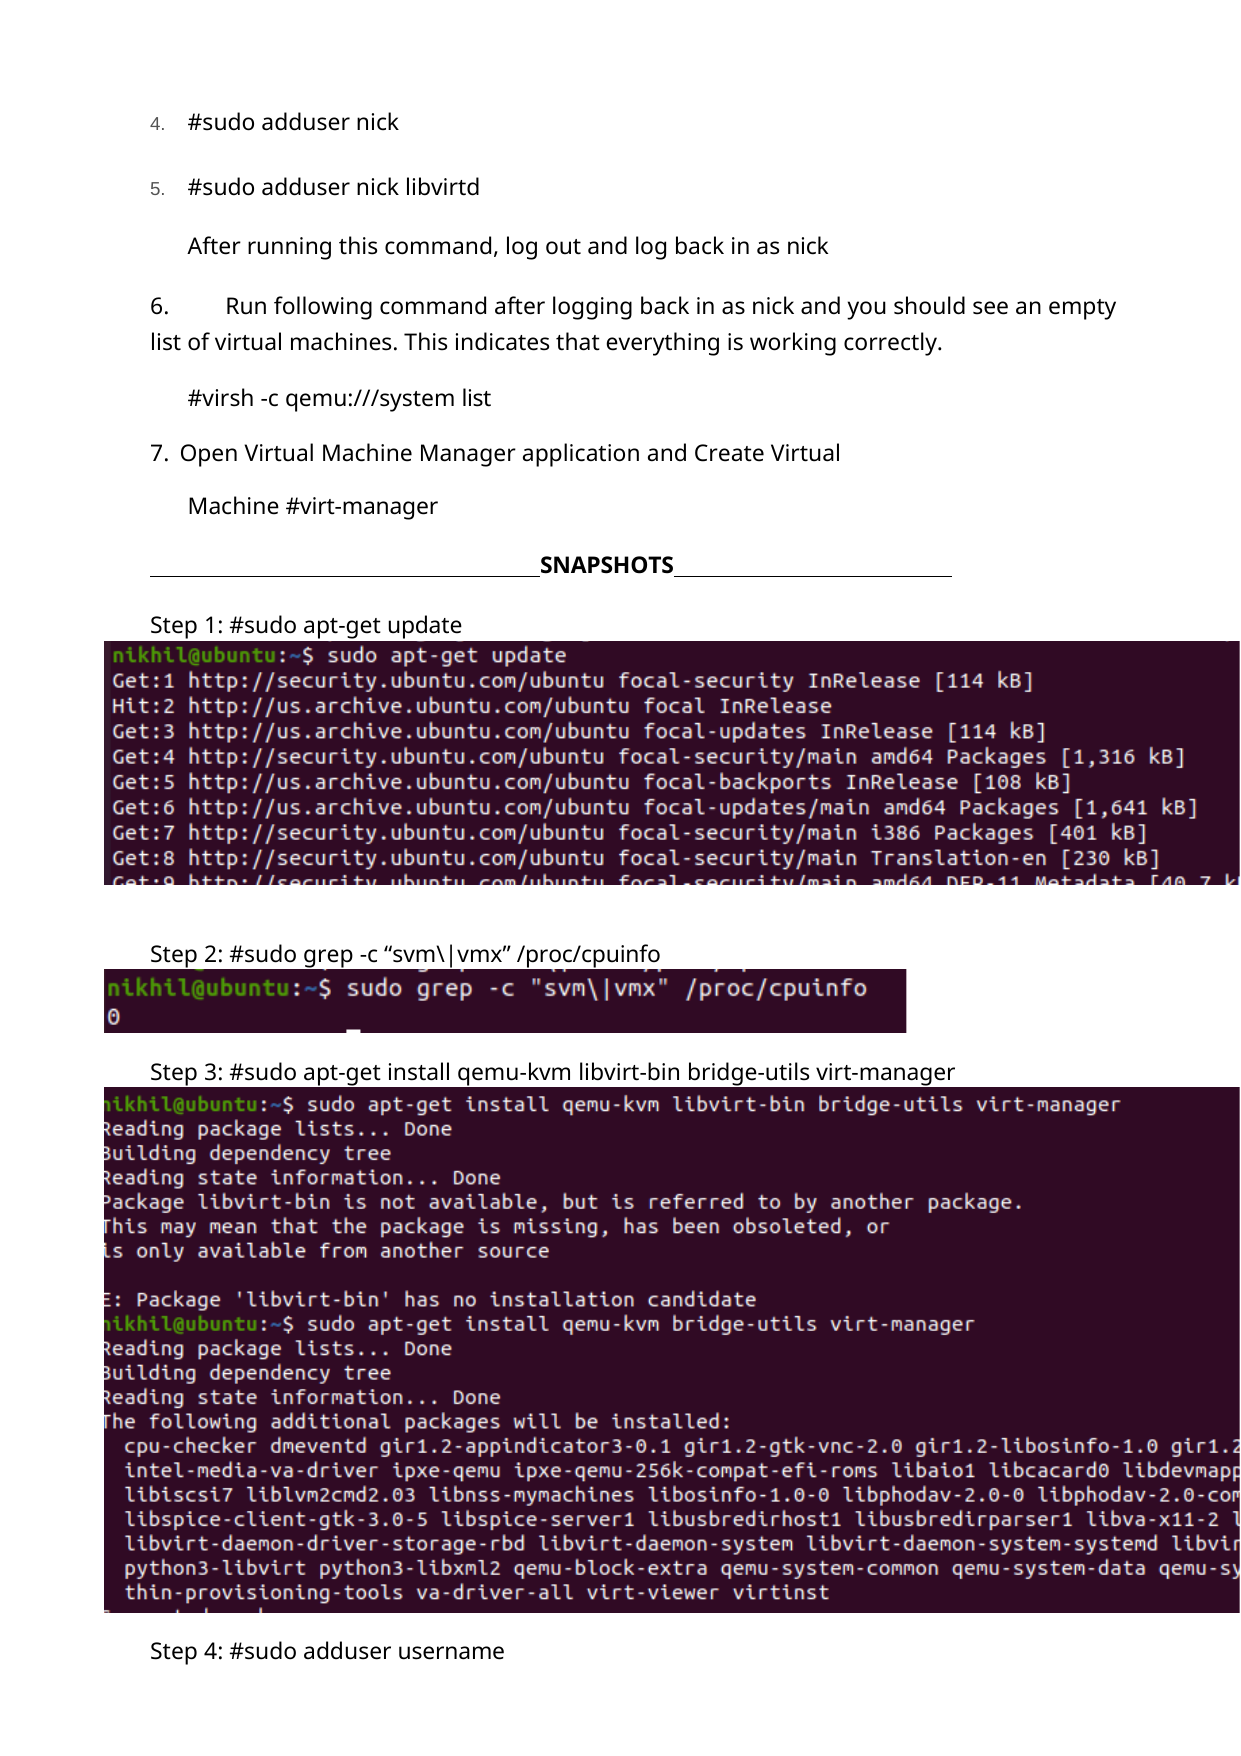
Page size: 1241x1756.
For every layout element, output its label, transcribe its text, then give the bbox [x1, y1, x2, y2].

picture [104, 1087, 1240, 1613]
text After running this command, log out and log back in as nick [187, 230, 1240, 261]
text Step 3: #sudo apt-get install qemu-kvm libvirt-bin bridge-utils virt-manager [150, 1056, 1240, 1087]
text Step 4: #sudo adduser username [150, 1635, 1240, 1666]
list Open Virtual Machine Manager application and Create Virtual Machine #virt-manager [150, 437, 901, 521]
picture [104, 969, 907, 1033]
text #virsh -c qemu:///system list [187, 382, 1240, 413]
text Step 2: #sudo grep -c “svm\|vmx” /proc/cpuinfo [150, 938, 1240, 969]
list #sudo adduser nick [150, 106, 492, 138]
list #sudo adduser nick libvirtd [150, 170, 492, 202]
list Run following command after logging back in as nick and you should see an empty list of virtual machines. This indicates that everything is working correctly. [150, 290, 1125, 357]
picture [104, 641, 1240, 885]
subtitle SNAPSHOTS [150, 549, 1240, 581]
text Step 1: #sudo apt-get update [150, 609, 1240, 641]
